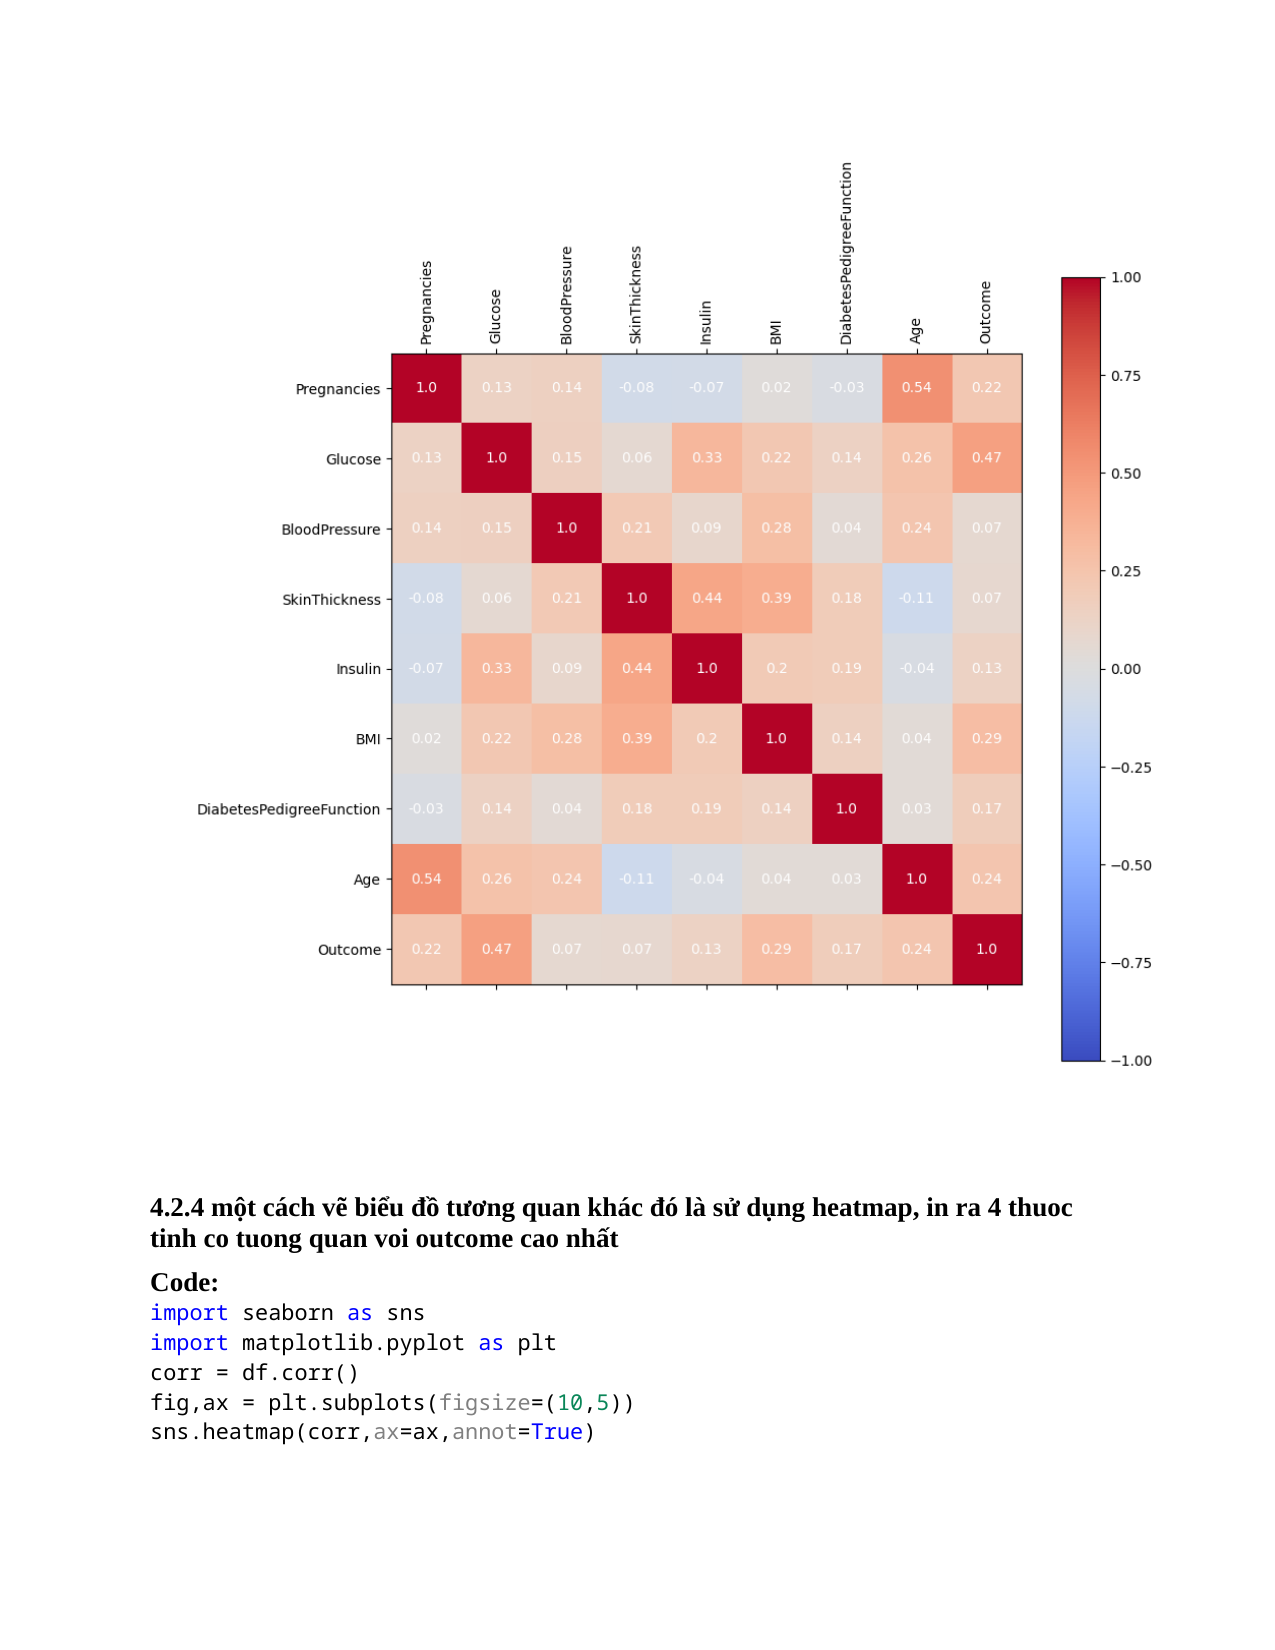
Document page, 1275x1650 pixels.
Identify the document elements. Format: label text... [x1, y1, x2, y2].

text fig,ax = plt.subplots(figsize=(10,5)) [150, 1386, 1125, 1416]
text import matplotlib.pyplot as plt [150, 1327, 1125, 1357]
picture [187, 150, 1163, 1079]
text sns.heatmap(corr,ax=ax,annot=True) [150, 1416, 1125, 1446]
subtitle 4.2.4 một cách vẽ biểu đồ tương quan khác đó là sử dụng heatmap, in ra 4 thuoc tinh co tuong quan voi outcome cao nhất [150, 1191, 1125, 1253]
text import seaborn as sns [150, 1297, 1125, 1327]
text corr = df.corr() [150, 1357, 1125, 1386]
text Code: [150, 1266, 1125, 1297]
